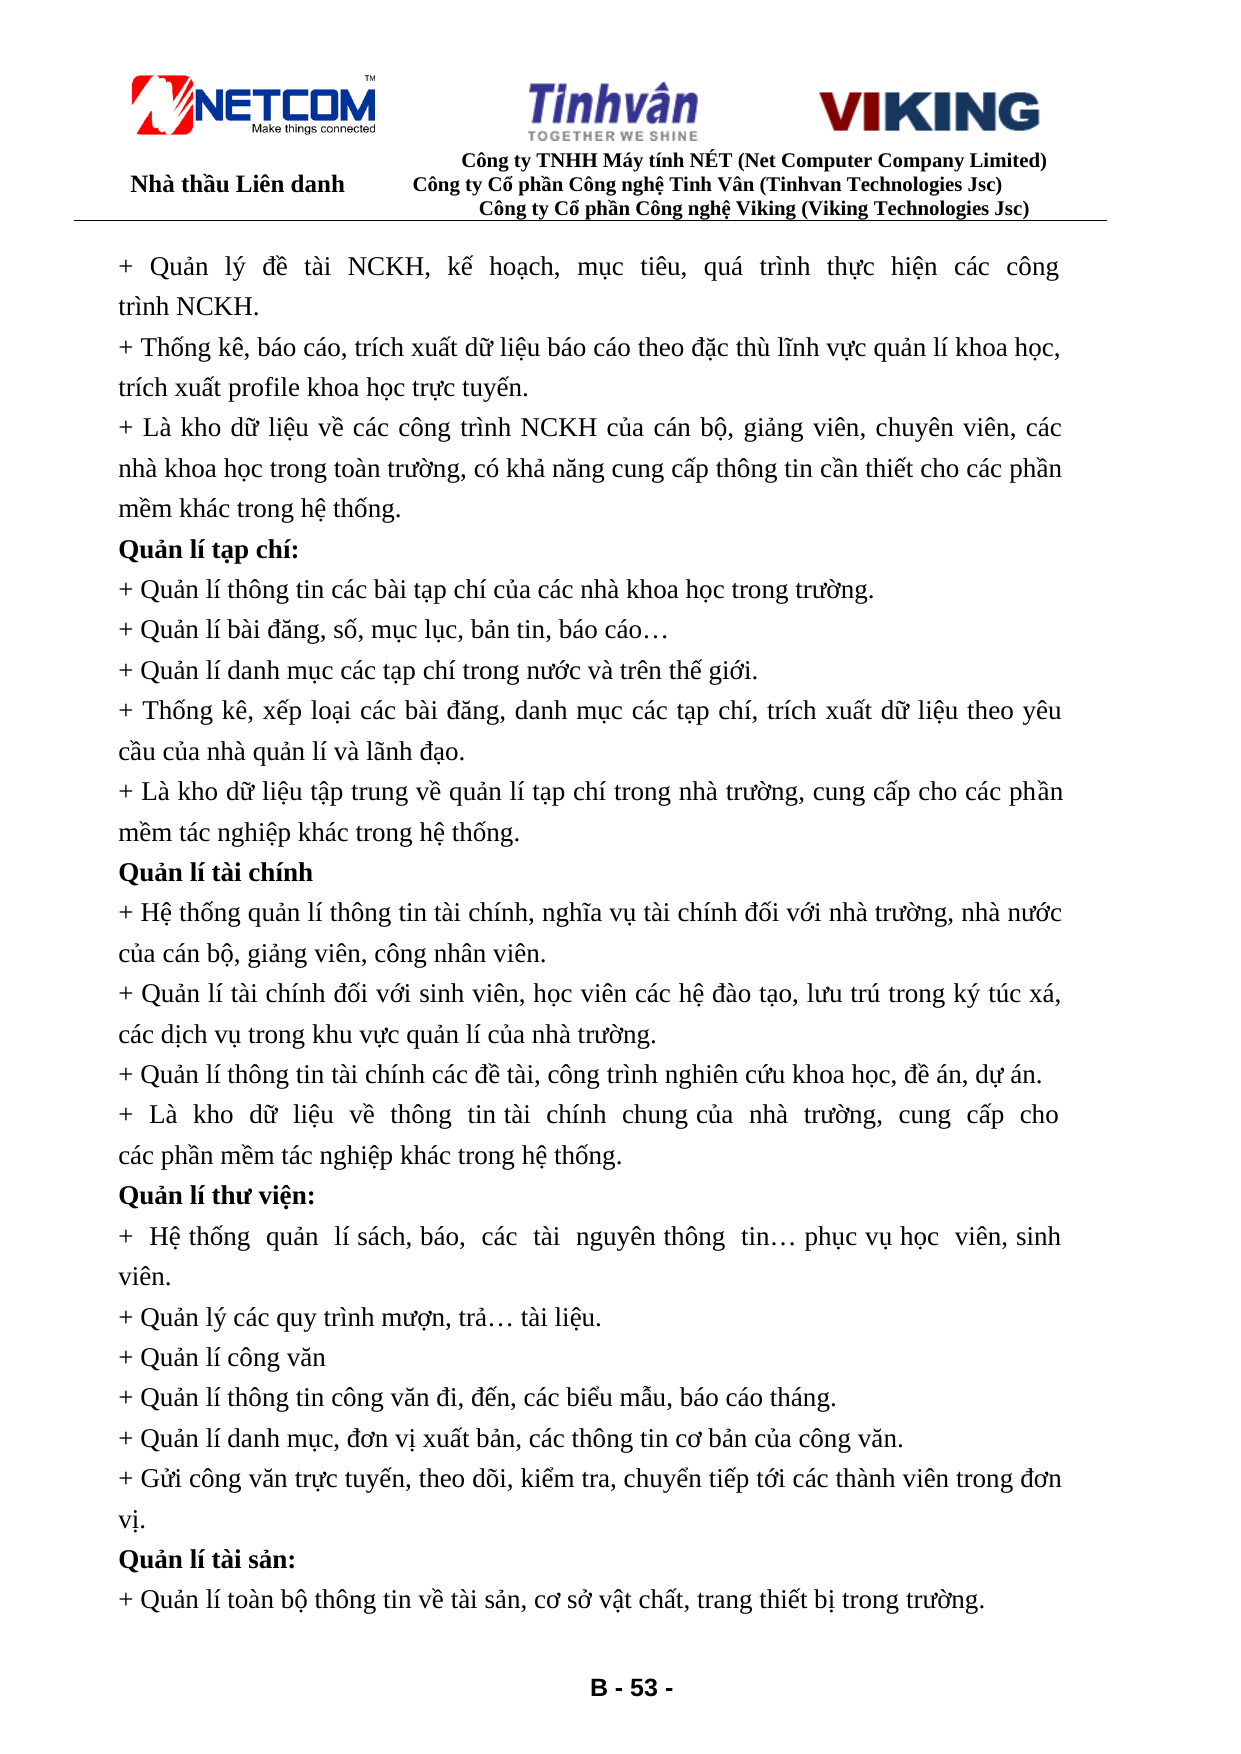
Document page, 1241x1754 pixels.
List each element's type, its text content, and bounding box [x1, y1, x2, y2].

picture [131, 75, 375, 135]
text + Hệ thống quản lí sách, báo, các tài nguyên thông tin… phục vụ học viên, sinh viên. [118, 1220, 1063, 1291]
text Quản lí tạp chí: [118, 533, 1063, 564]
text + Là kho dữ liệu tập trung về quản lí tạp chí trong nhà trường, cung cấp cho các phần mềm tác nghiệp khác trong hệ thống. [118, 775, 1063, 847]
text Quản lí thư viện: [118, 1179, 1063, 1211]
text + Quản lý các quy trình mượn, trả… tài liệu. [118, 1301, 1063, 1332]
text + Gửi công văn trực tuyến, theo dõi, kiểm tra, chuyển tiếp tới các thành viên trong đơn vị. [118, 1462, 1063, 1534]
text + Quản lí thông tin công văn đi, đến, các biểu mẫu, báo cáo tháng. [118, 1381, 1063, 1413]
text + Quản lí thông tin các bài tạp chí của các nhà khoa học trong trường. [118, 573, 1063, 604]
text + Quản lý đề tài NCKH, kế hoạch, mục tiêu, quá trình thực hiện các công trình NCKH. [118, 250, 1063, 321]
text + Quản lí công văn [118, 1341, 1063, 1372]
text + Quản lí bài đăng, số, mục lục, bản tin, báo cáo… [118, 613, 1063, 645]
text + Quản lí toàn bộ thông tin về tài sản, cơ sở vật chất, trang thiết bị trong trường. [118, 1583, 1063, 1615]
picture [818, 82, 1041, 144]
text + Quản lí tài chính đối với sinh viên, học viên các hệ đào tạo, lưu trú trong ký túc xá, các dịch vụ trong khu vực quản lí của nhà trường. [118, 977, 1063, 1049]
text + Quản lí danh mục các tạp chí trong nước và trên thế giới. [118, 654, 1063, 685]
text + Quản lí danh mục, đơn vị xuất bản, các thông tin cơ bản của công văn. [118, 1422, 1063, 1453]
text Quản lí tài sản: [118, 1543, 1063, 1574]
picture [528, 82, 698, 141]
text + Hệ thống quản lí thông tin tài chính, nghĩa vụ tài chính đối với nhà trường, nhà nước của cán bộ, giảng viên, công nhân viên. [118, 896, 1063, 968]
text + Là kho dữ liệu về thông tin tài chính chung của nhà trường, cung cấp cho các phần mềm tác nghiệp khác trong hệ thống. [118, 1098, 1063, 1170]
text + Quản lí thông tin tài chính các đề tài, công trình nghiên cứu khoa học, đề án, dự án. [118, 1058, 1063, 1089]
text Quản lí tài chính [118, 856, 1063, 887]
text + Thống kê, báo cáo, trích xuất dữ liệu báo cáo theo đặc thù lĩnh vực quản lí khoa học, trích xuất profile khoa học trực tuyến. [118, 331, 1063, 402]
text + Thống kê, xếp loại các bài đăng, danh mục các tạp chí, trích xuất dữ liệu theo yêu cầu của nhà quản lí và lãnh đạo. [118, 694, 1063, 766]
text + Là kho dữ liệu về các công trình NCKH của cán bộ, giảng viên, chuyên viên, các nhà khoa học trong toàn trường, có khả năng cung cấp thông tin cần thiết cho các phần mềm khác trong hệ thống. [118, 411, 1063, 523]
